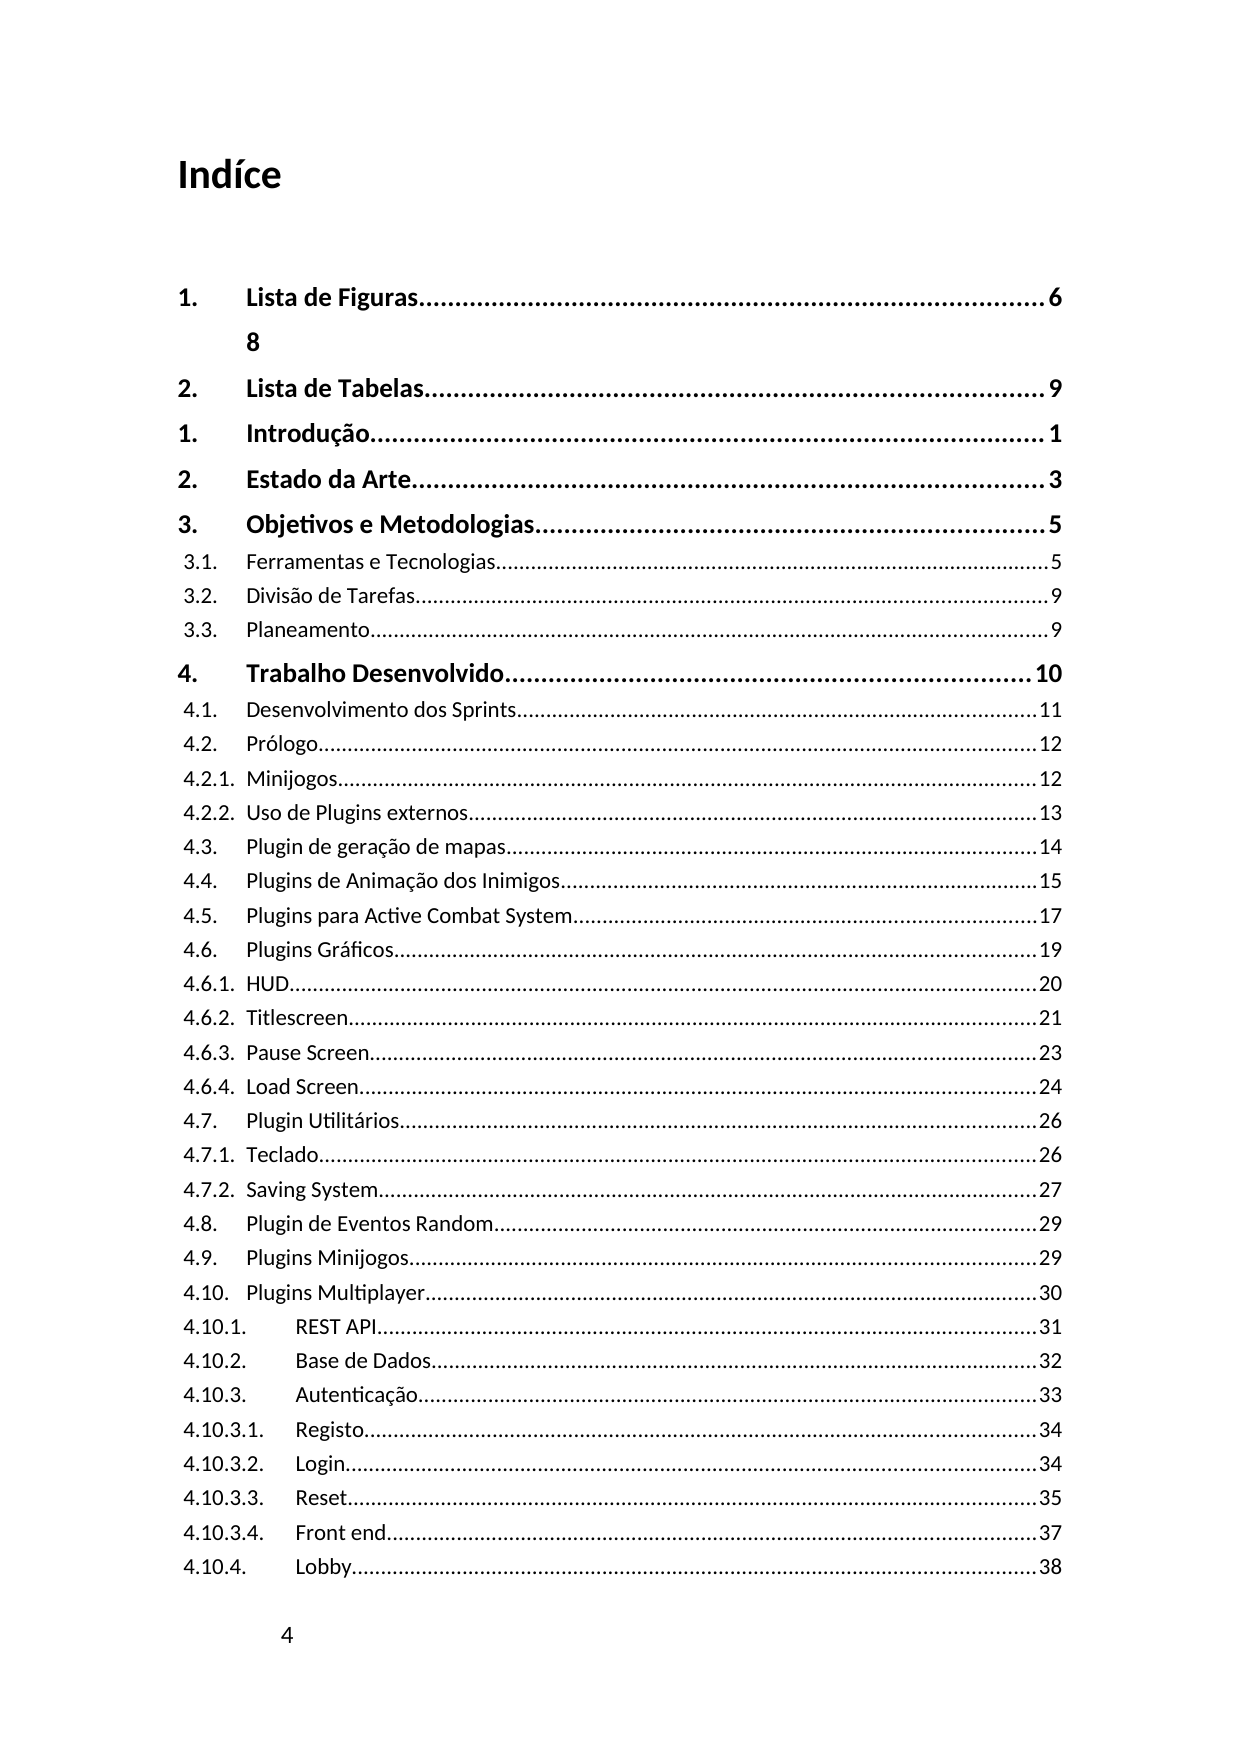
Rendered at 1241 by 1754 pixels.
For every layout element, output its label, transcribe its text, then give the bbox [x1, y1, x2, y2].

text Indíce [177, 148, 1063, 198]
